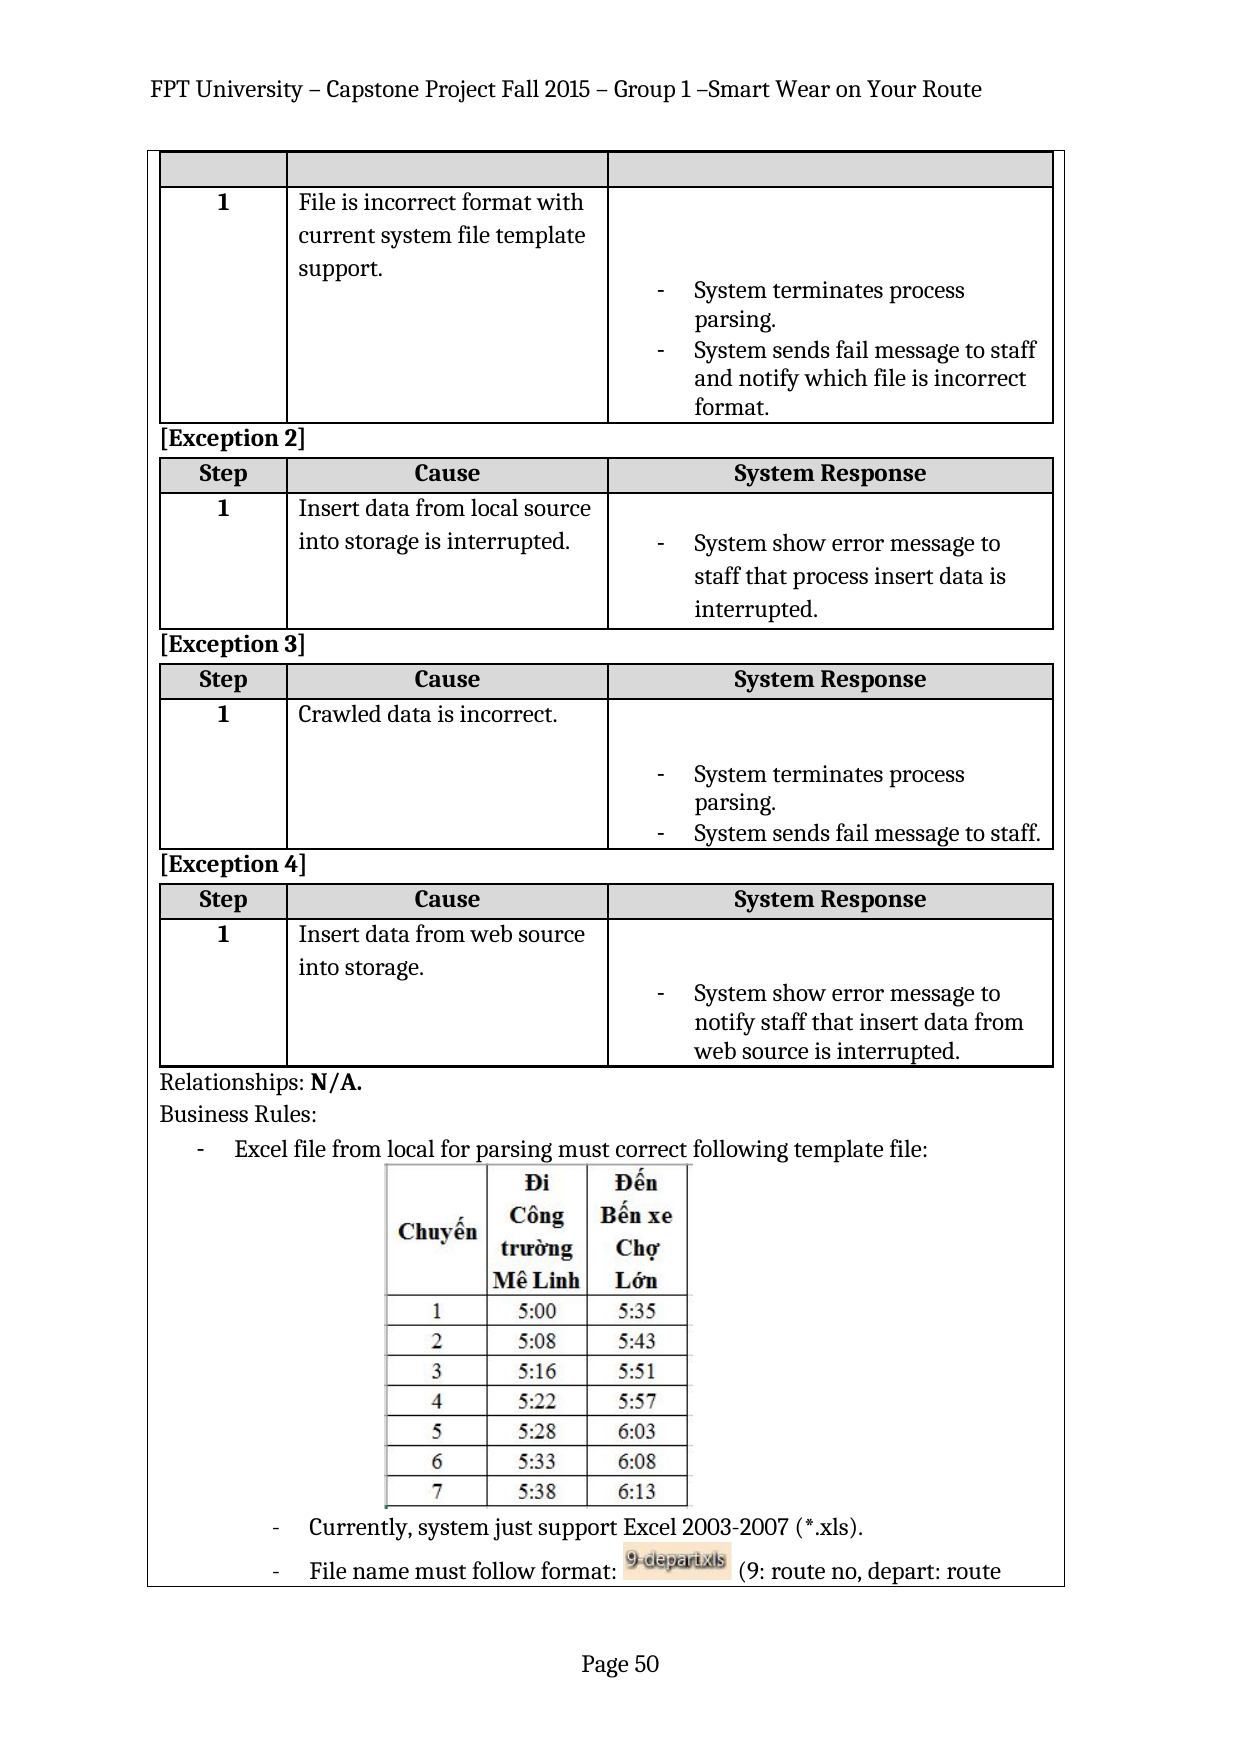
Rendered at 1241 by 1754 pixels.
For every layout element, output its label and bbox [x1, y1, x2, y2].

picture [623, 1542, 732, 1580]
picture [384, 1163, 693, 1509]
table_cell [148, 151, 1064, 1586]
